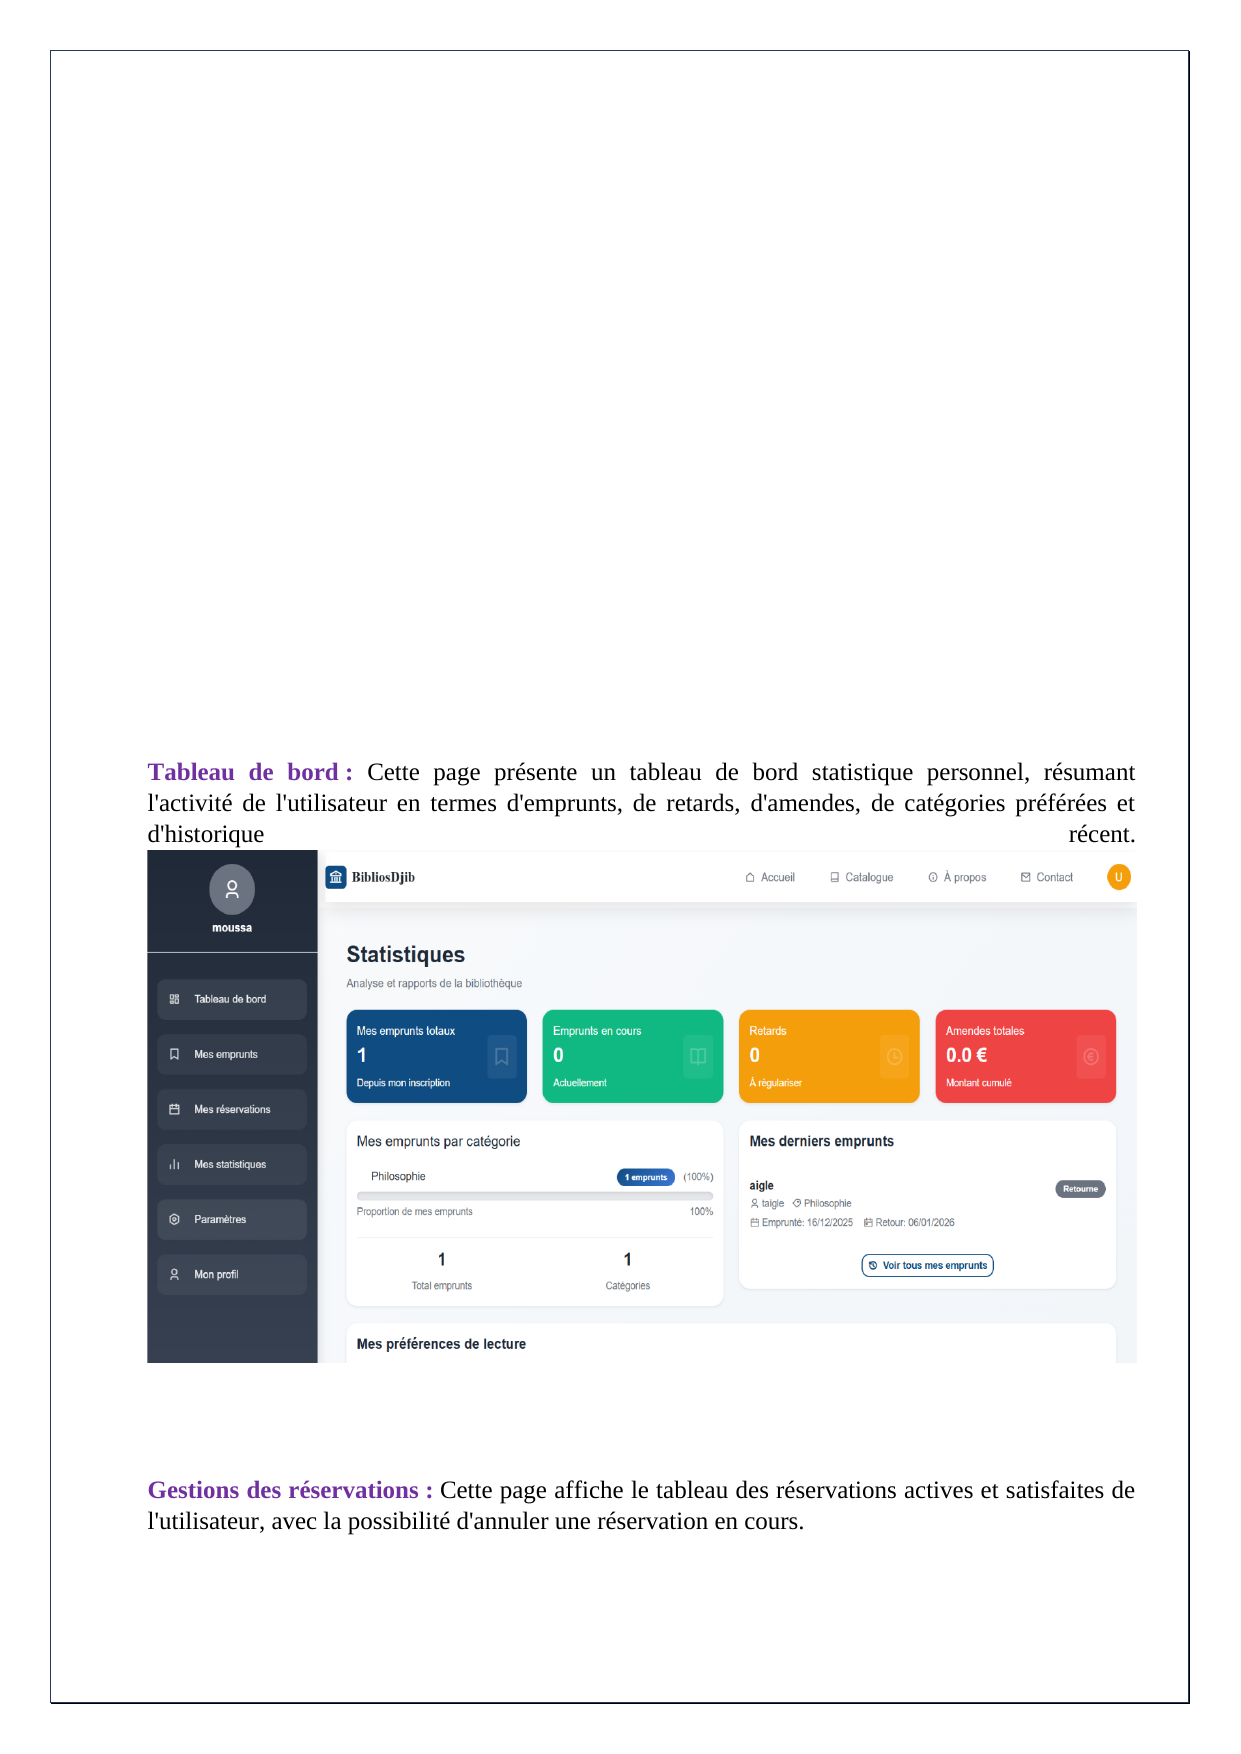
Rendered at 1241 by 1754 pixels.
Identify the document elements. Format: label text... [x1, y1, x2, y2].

text Tableau de bord : Cette page présente un tableau de bord statistique personnel, résumant l'activité de l'utilisateur en termes d'emprunts, de retards, d'amendes, de catégories préférées et d'historique récent. [147, 757, 1136, 850]
picture [147, 850, 1137, 1363]
text Gestions des réservations : Cette page affiche le tableau des réservations actives et satisfaites de l'utilisateur, avec la possibilité d'annuler une réservation en cours. [147, 1475, 1136, 1535]
